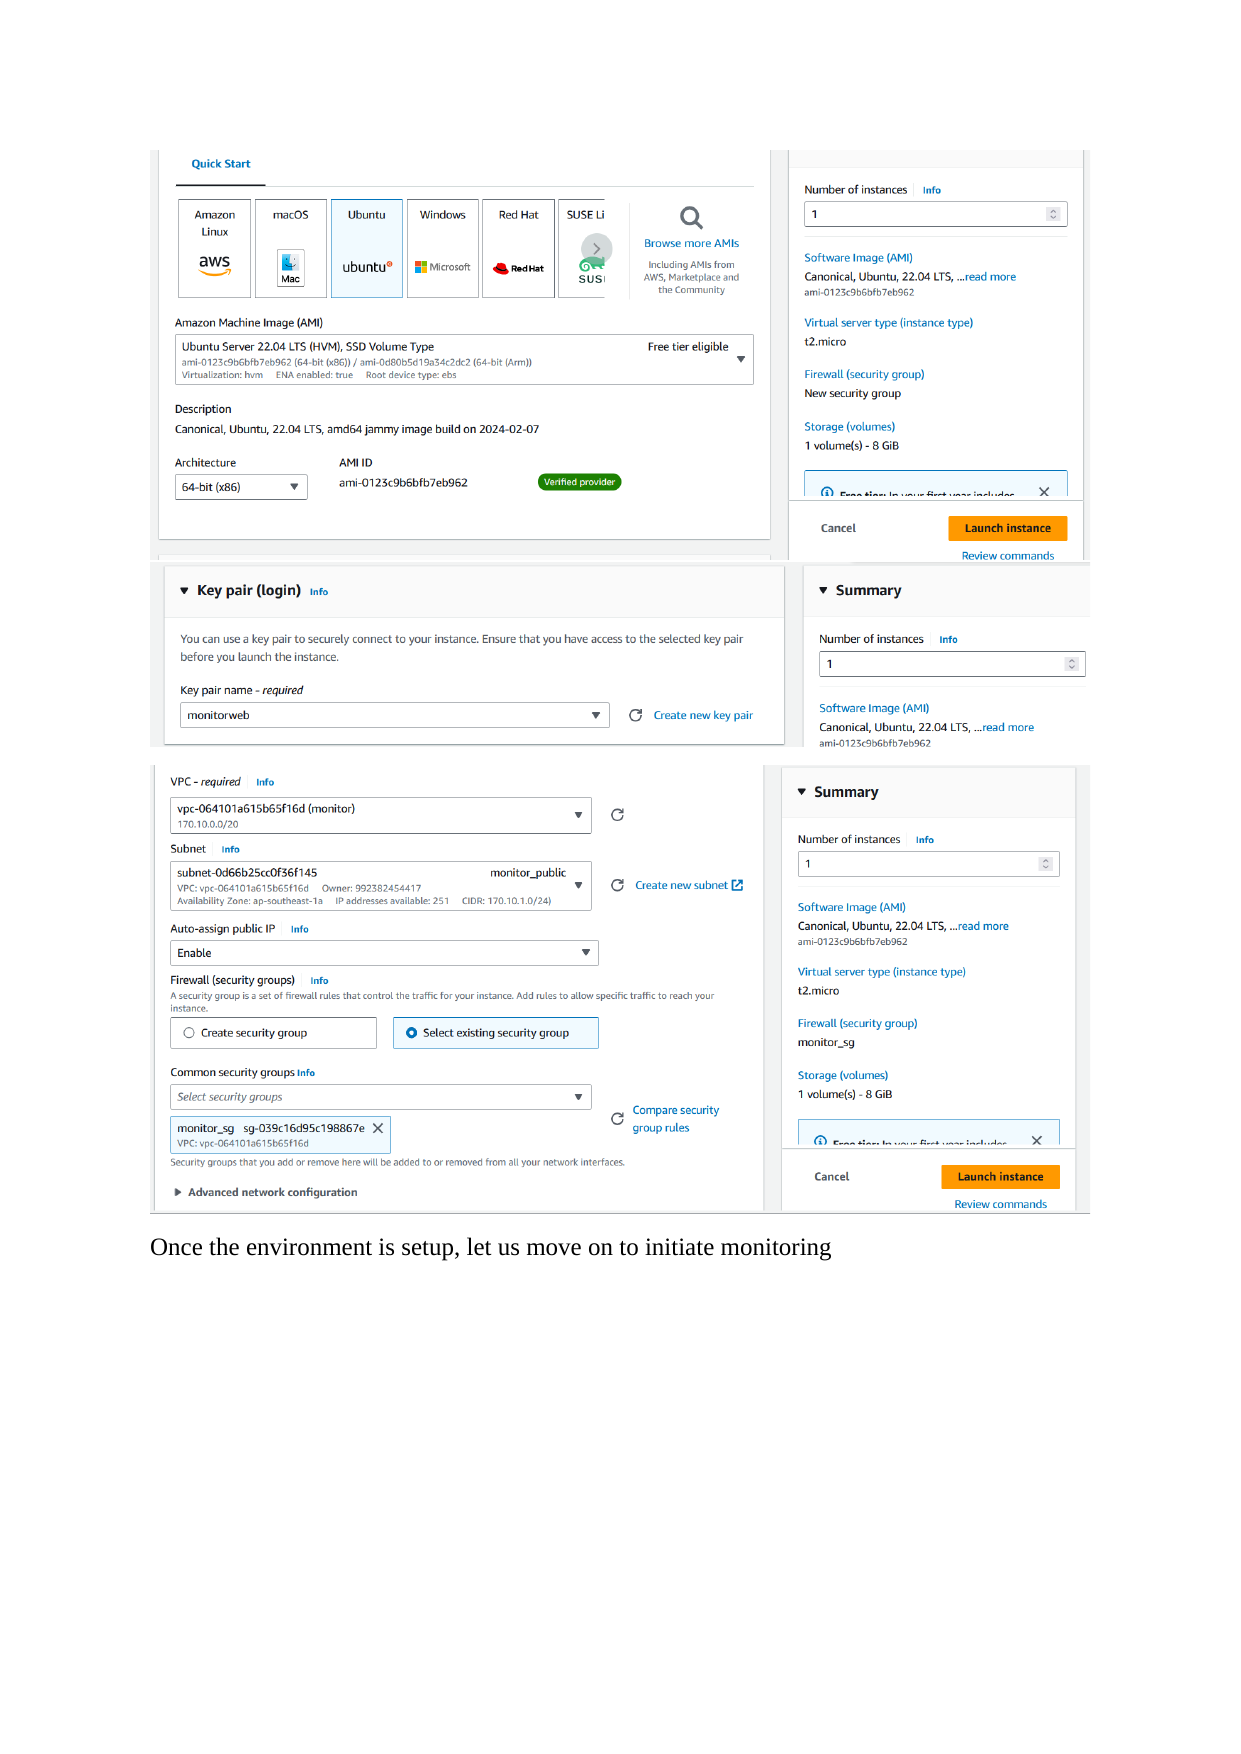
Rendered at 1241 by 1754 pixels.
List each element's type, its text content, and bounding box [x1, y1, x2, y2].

picture [150, 150, 1091, 560]
text Once the environment is setup, let us move on to initiate monitoring [150, 1232, 1090, 1261]
picture [150, 562, 1091, 747]
picture [150, 765, 1091, 1214]
